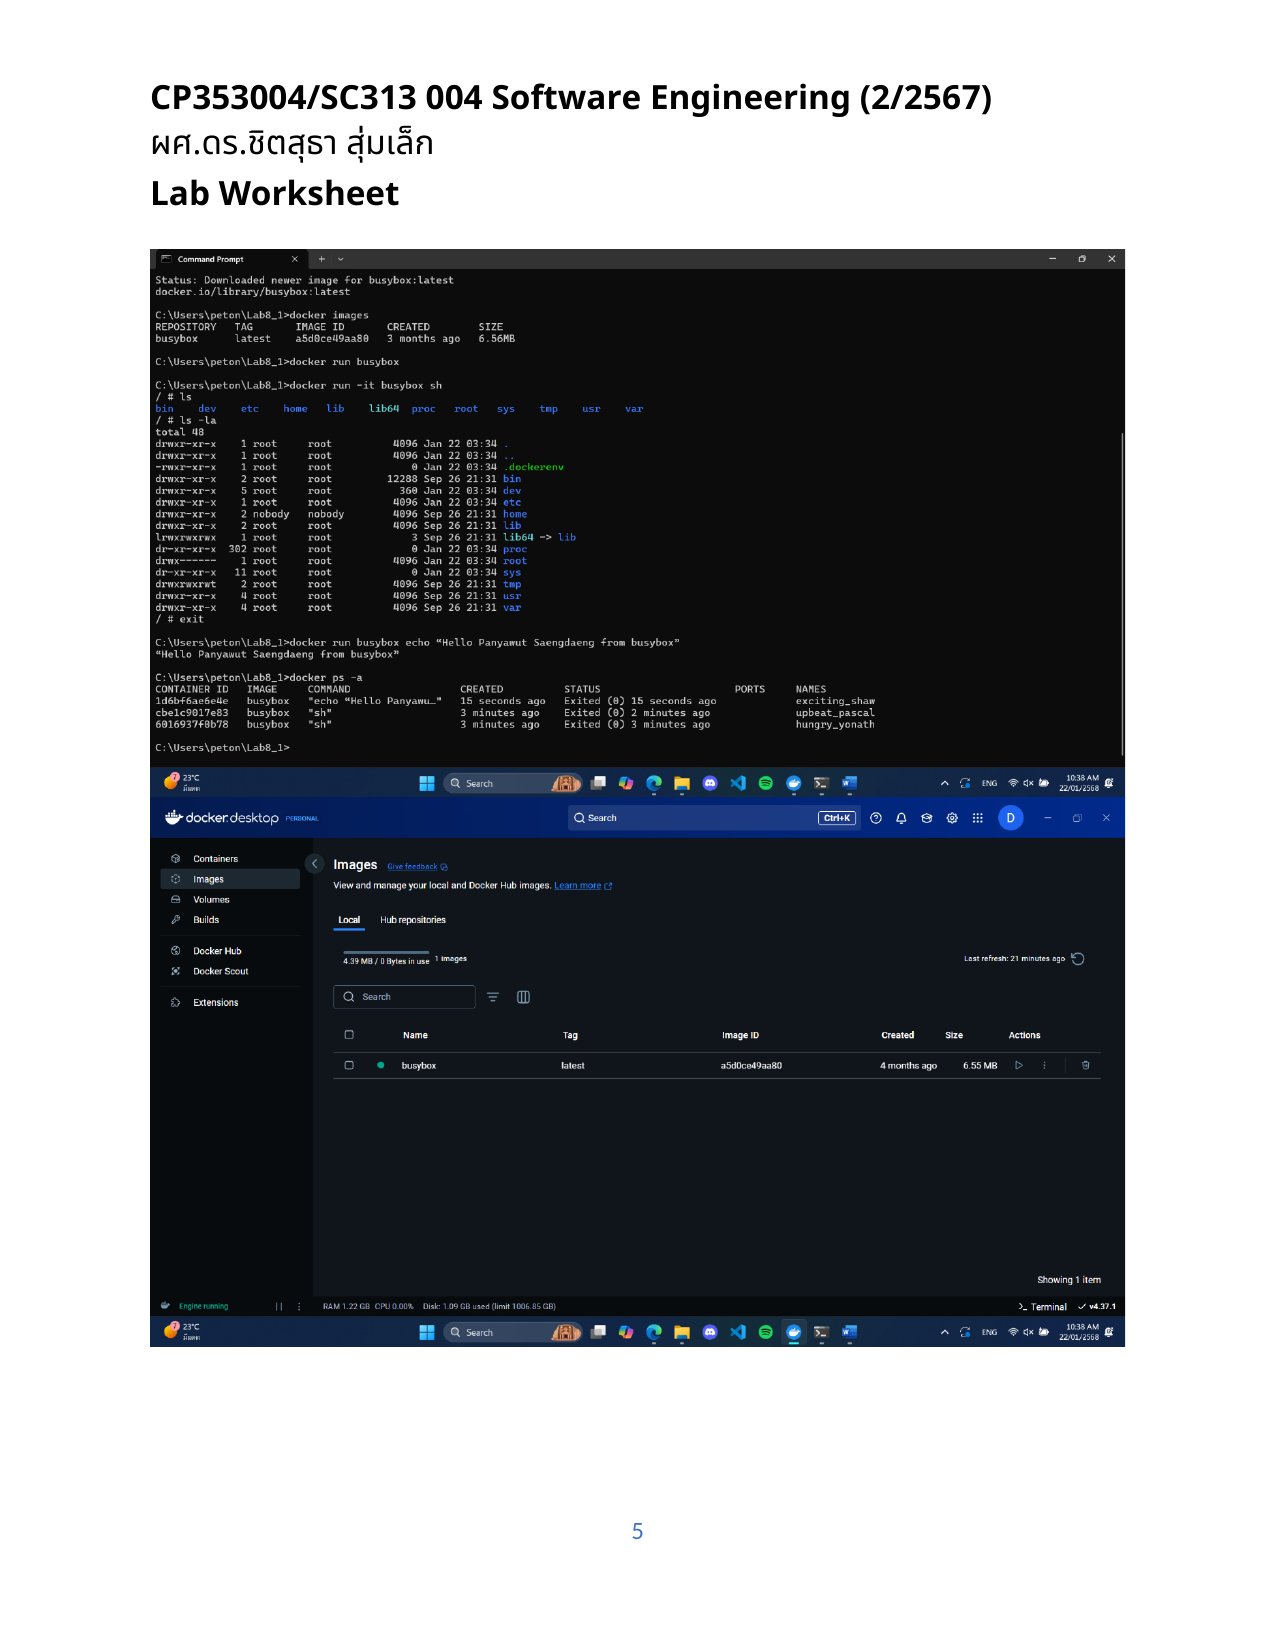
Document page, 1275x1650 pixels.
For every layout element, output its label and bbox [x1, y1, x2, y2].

picture [150, 249, 1125, 1347]
